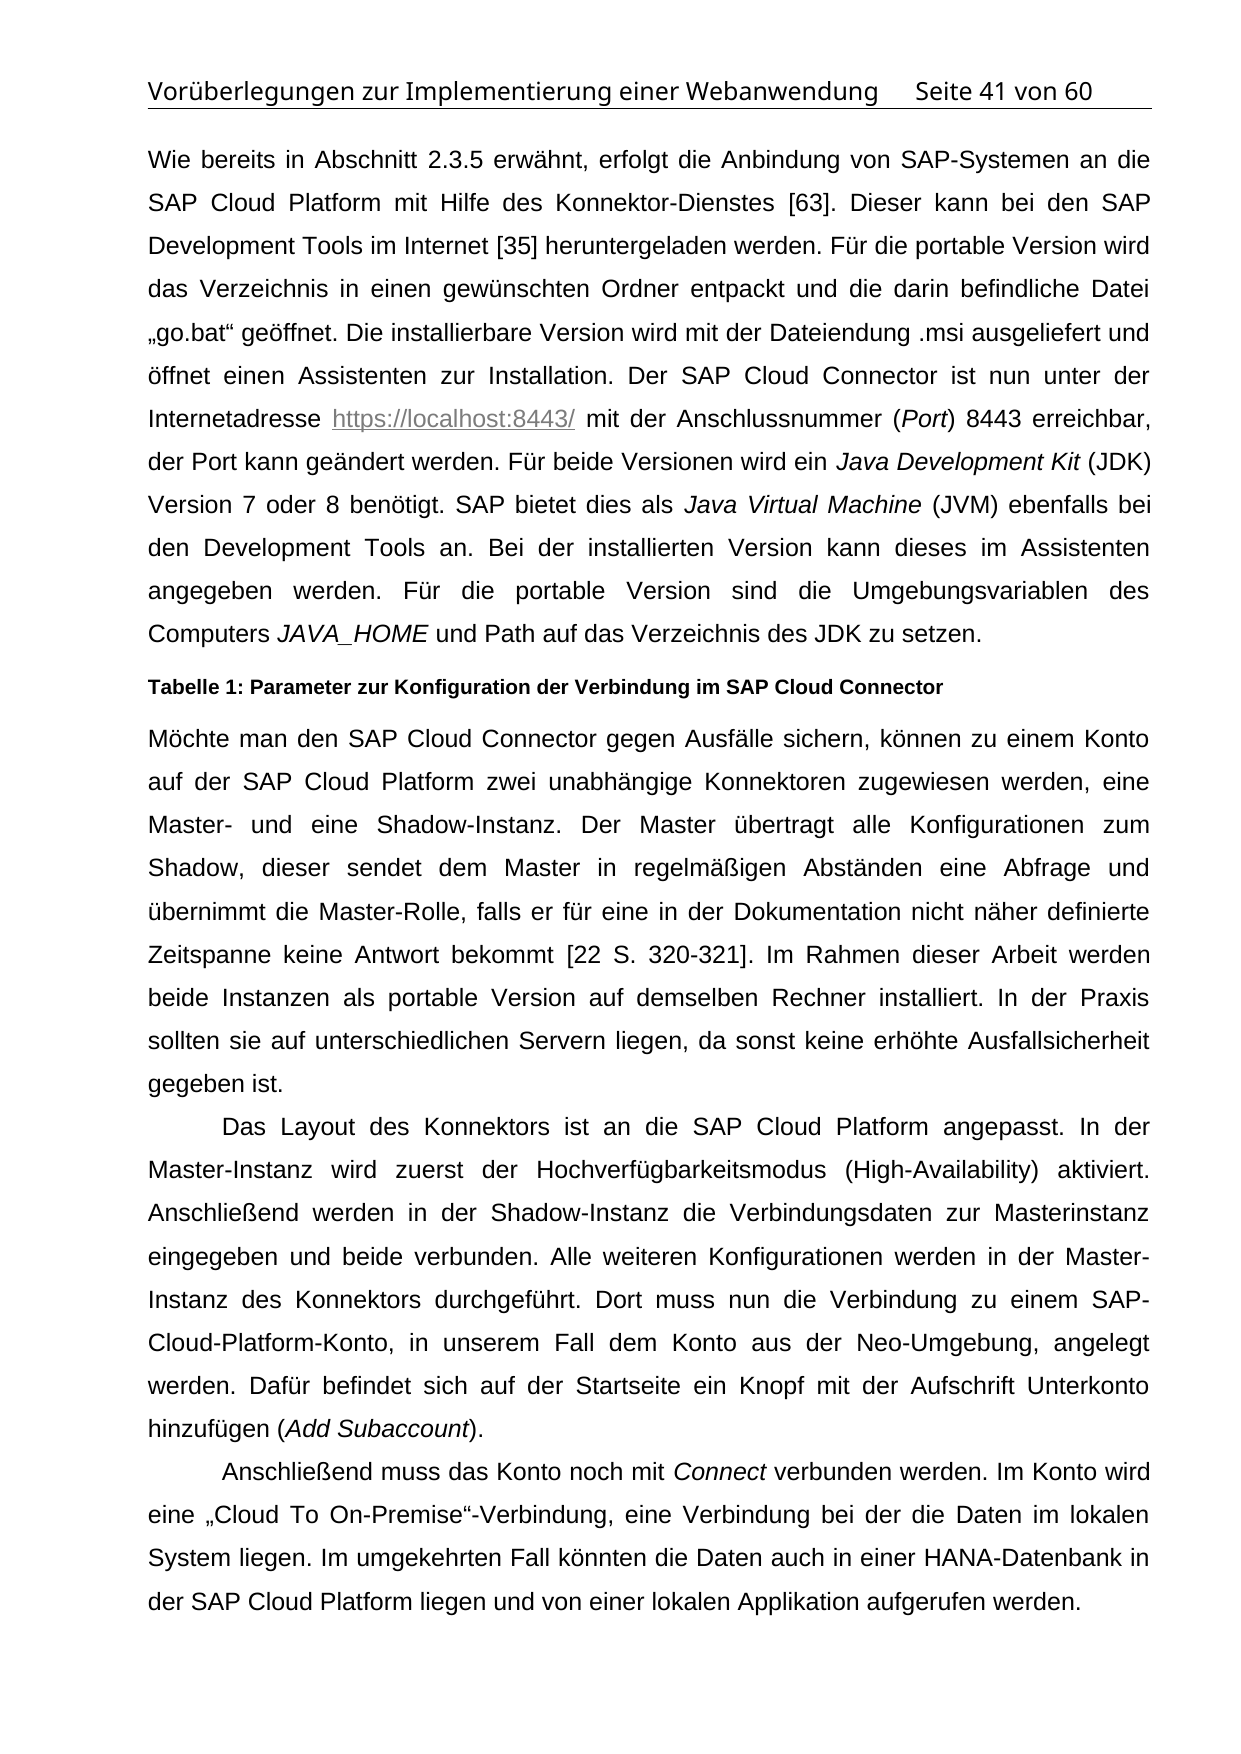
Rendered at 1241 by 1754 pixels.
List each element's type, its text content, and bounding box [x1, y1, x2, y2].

text Möchte man den SAP Cloud Connector gegen Ausfälle sichern, können zu einem Konto auf der SAP Cloud Platform zwei unabhängige Konnektoren zugewiesen werden, eine Master- und eine Shadow-Instanz. Der Master übertragt alle Konfigurationen zum Shadow, dieser sendet dem Master in regelmäßigen Abständen eine Abfrage und übernimmt die Master-Rolle, falls er für eine in der Dokumentation nicht näher definierte Zeitspanne keine Antwort bekommt. Im Rahmen dieser Arbeit werden beide Instanzen als portable Version auf demselben Rechner installiert. In der Praxis sollten sie auf unterschiedlichen Servern liegen, da sonst keine erhöhte Ausfallsicherheit gegeben ist. [148, 724, 1152, 1098]
text Das Layout des Konnektors ist an die SAP Cloud Platform angepasst. In der Master-Instanz wird zuerst der Hochverfügbarkeitsmodus (High-Availability) aktiviert. Anschließend werden in der Shadow-Instanz die Verbindungsdaten zur Masterinstanz eingegeben und beide verbunden. Alle weiteren Konfigurationen werden in der Master-Instanz des Konnektors durchgeführt. Dort muss nun die Verbindung zu einem SAP-Cloud-Platform-Konto, in unserem Fall dem Konto aus der Neo-Umgebung, angelegt werden. Dafür befindet sich auf der Startseite ein Knopf mit der Aufschrift Unterkonto hinzufügen (Add Subaccount). [148, 1112, 1152, 1443]
text Tabelle 1: Parameter zur Konfiguration der Verbindung im SAP Cloud Connector [148, 675, 1152, 699]
text Wie bereits in Abschnitt 2.3.5 erwähnt, erfolgt die Anbindung von SAP-Systemen an die SAP Cloud Platform mit Hilfe des Konnektor-Dienstes . Dieser kann bei den SAP Development Tools im Internet heruntergeladen werden. Für die portable Version wird das Verzeichnis in einen gewünschten Ordner entpackt und die darin befindliche Datei „go.bat“ geöffnet. Die installierbare Version wird mit der Dateiendung .msi ausgeliefert und öffnet einen Assistenten zur Installation. Der SAP Cloud Connector ist nun unter der Internetadresse https://localhost:8443/ mit der Anschlussnummer (Port) 8443 erreichbar, der Port kann geändert werden. Für beide Versionen wird ein Java Development Kit (JDK) Version 7 oder 8 benötigt. SAP bietet dies als Java Virtual Machine (JVM) ebenfalls bei den Development Tools an. Bei der installierten Version kann dieses im Assistenten angegeben werden. Für die portable Version sind die Umgebungsvariablen des Computers JAVA_HOME und Path auf das Verzeichnis des JDK zu setzen. [148, 145, 1152, 648]
text Anschließend muss das Konto noch mit Connect verbunden werden. Im Konto wird eine „Cloud To On-Premise“-Verbindung, eine Verbindung bei der die Daten im lokalen System liegen. Im umgekehrten Fall könnten die Daten auch in einer HANA-Datenbank in der SAP Cloud Platform liegen und von einer lokalen Applikation aufgerufen werden. [148, 1457, 1152, 1615]
